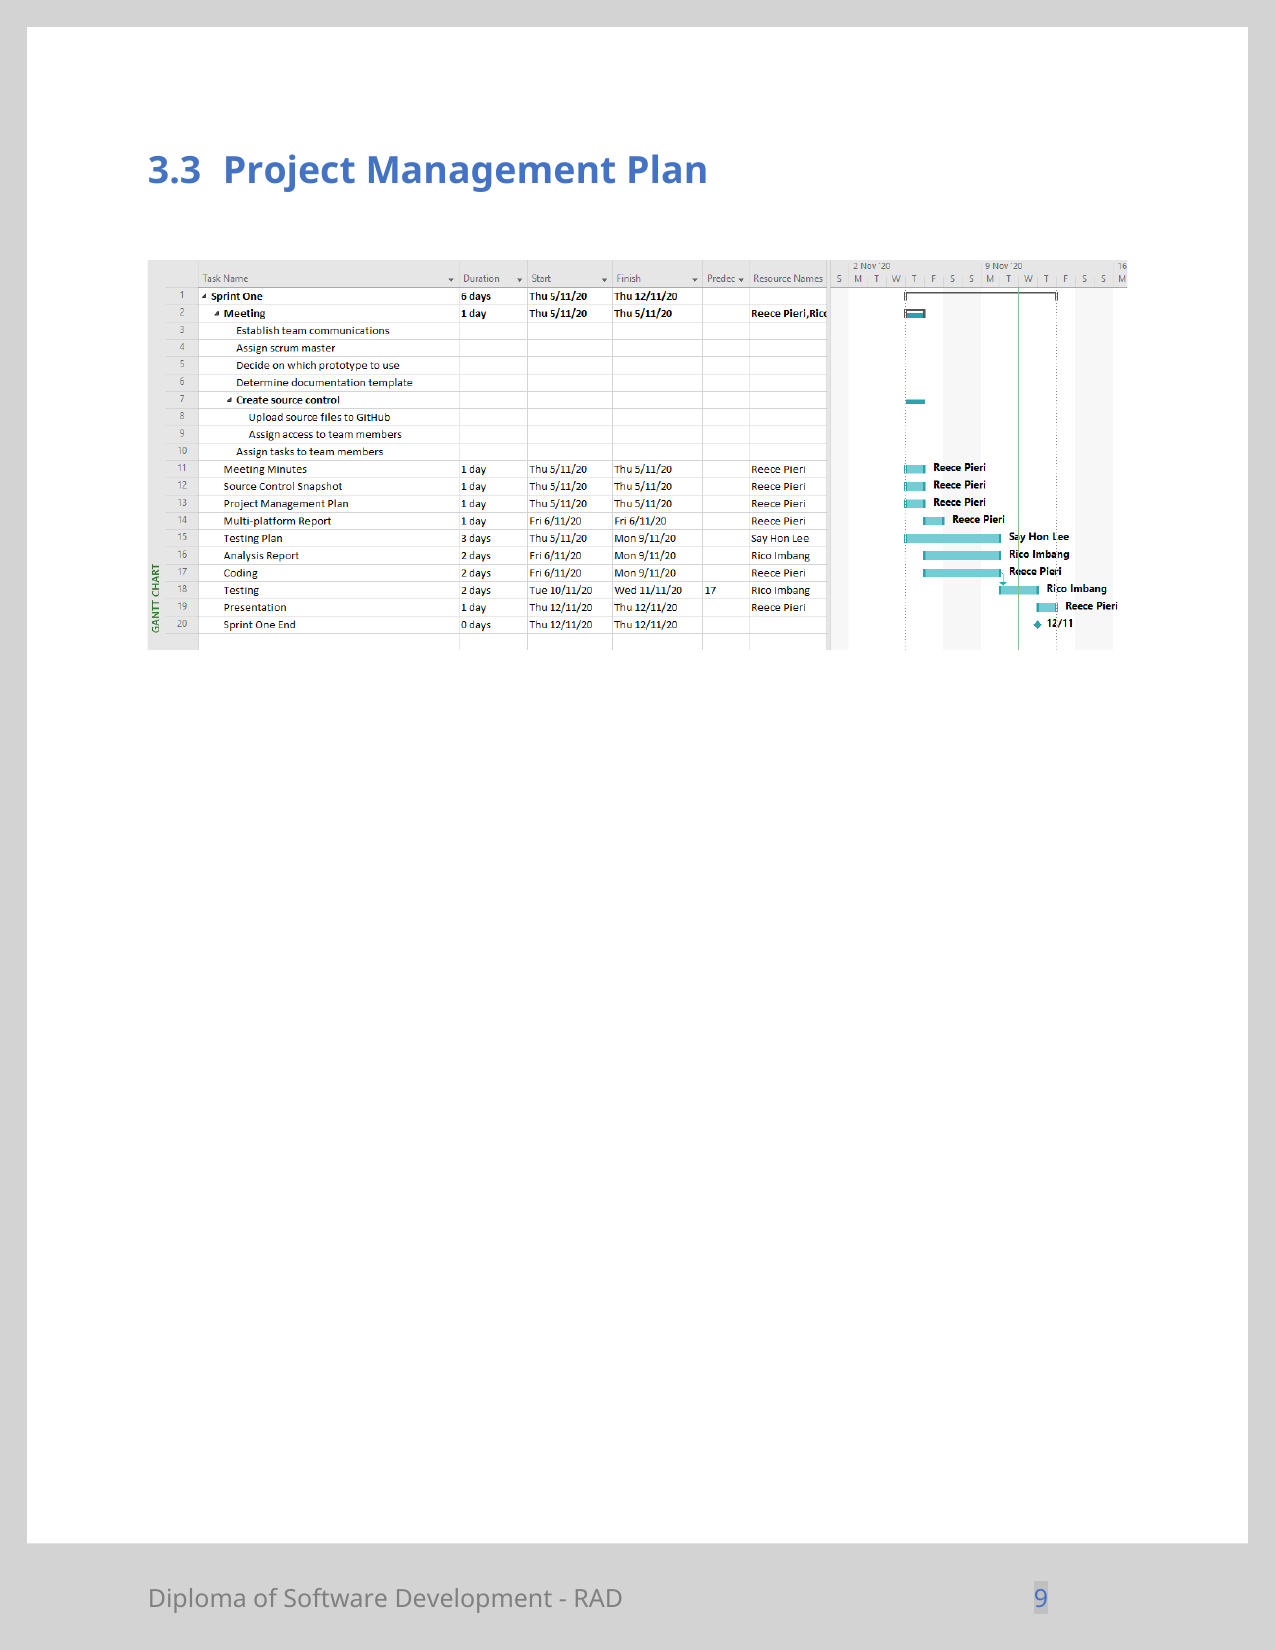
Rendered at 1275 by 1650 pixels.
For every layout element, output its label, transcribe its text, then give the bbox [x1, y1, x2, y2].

picture [147, 260, 1128, 650]
subtitle 3.3 Project Management Plan [148, 143, 1127, 194]
